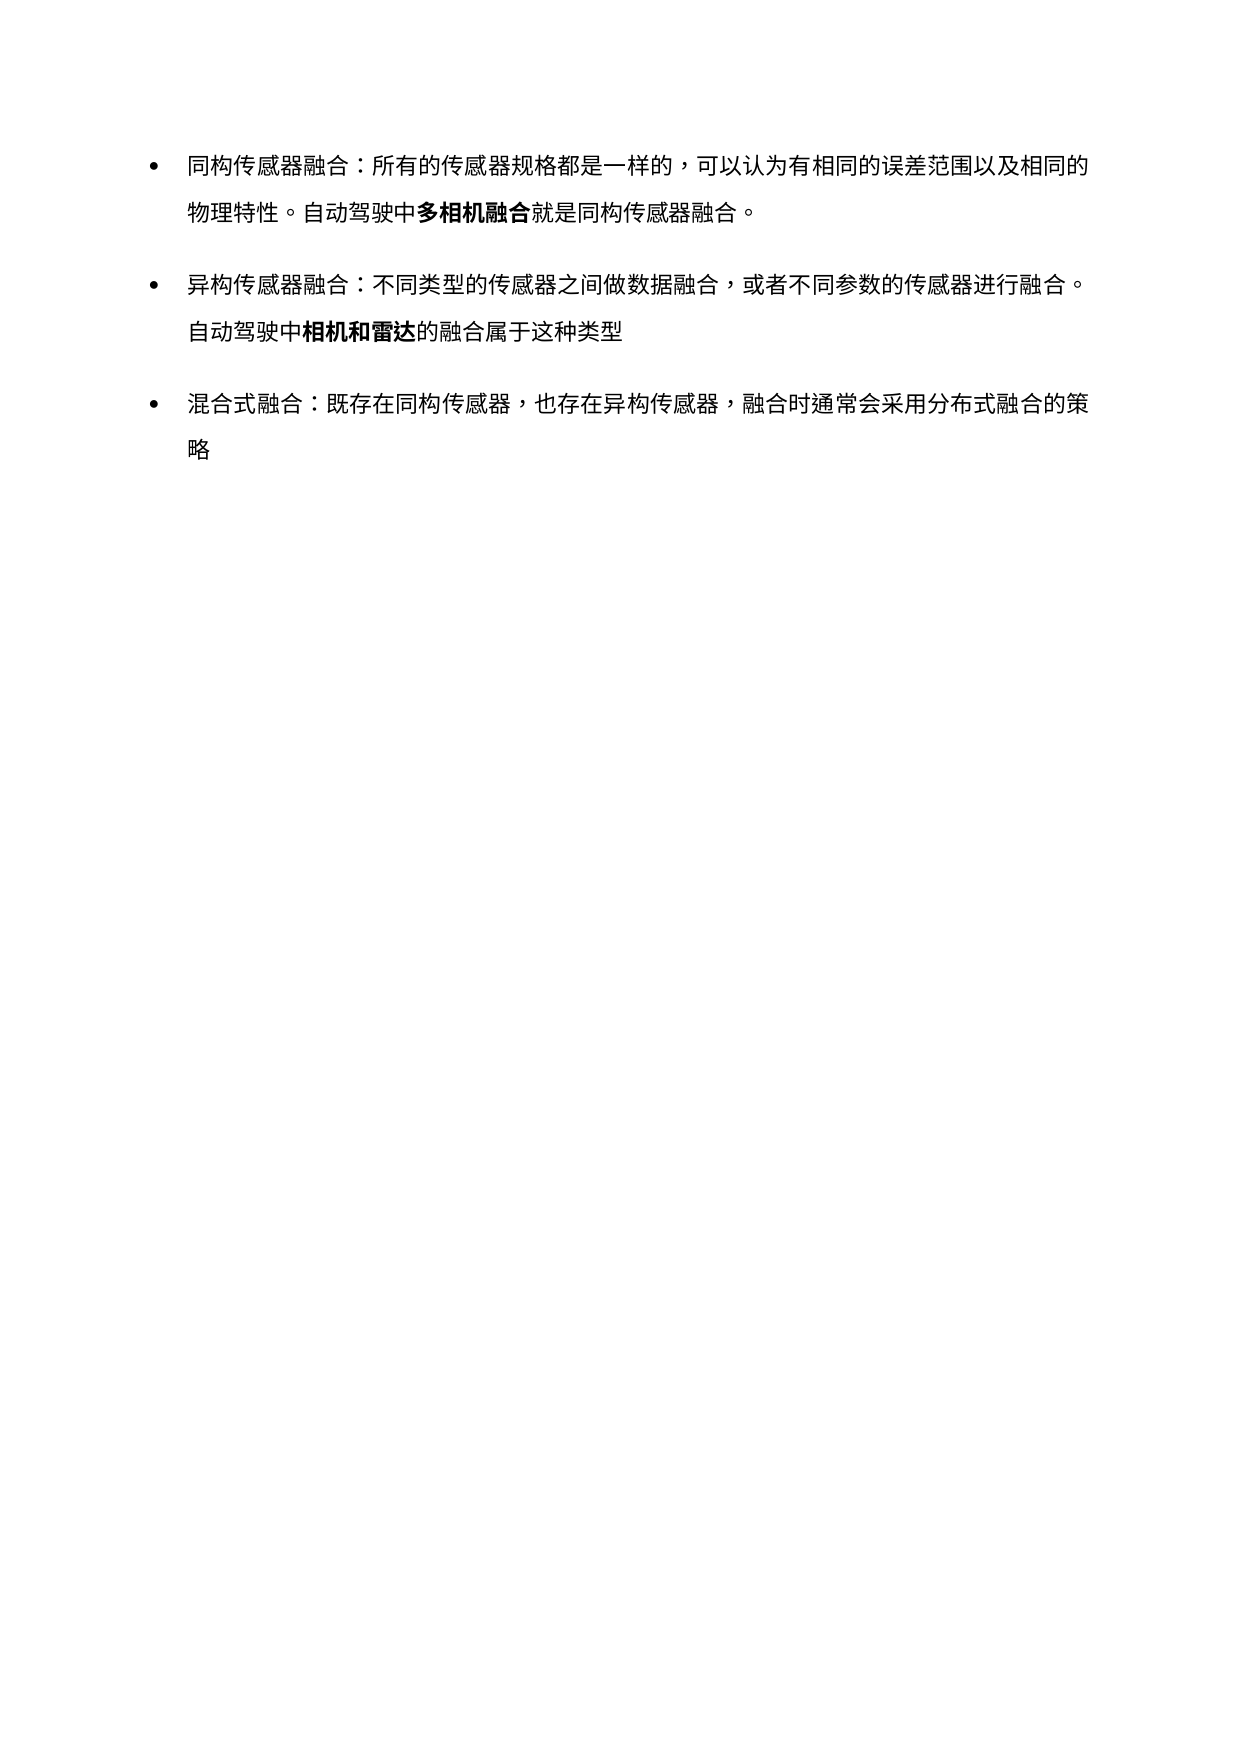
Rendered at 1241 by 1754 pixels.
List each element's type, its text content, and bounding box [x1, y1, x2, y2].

list 异构传感器融合：不同类型的传感器之间做数据融合，或者不同参数的传感器进行融合。自动驾驶中相机和雷达的融合属于这种类型 [150, 269, 1090, 347]
list 混合式融合：既存在同构传感器，也存在异构传感器，融合时通常会采用分布式融合的策略 [150, 387, 1090, 466]
list 同构传感器融合：所有的传感器规格都是一样的，可以认为有相同的误差范围以及相同的物理特性。自动驾驶中多相机融合就是同构传感器融合。 [150, 150, 1090, 228]
